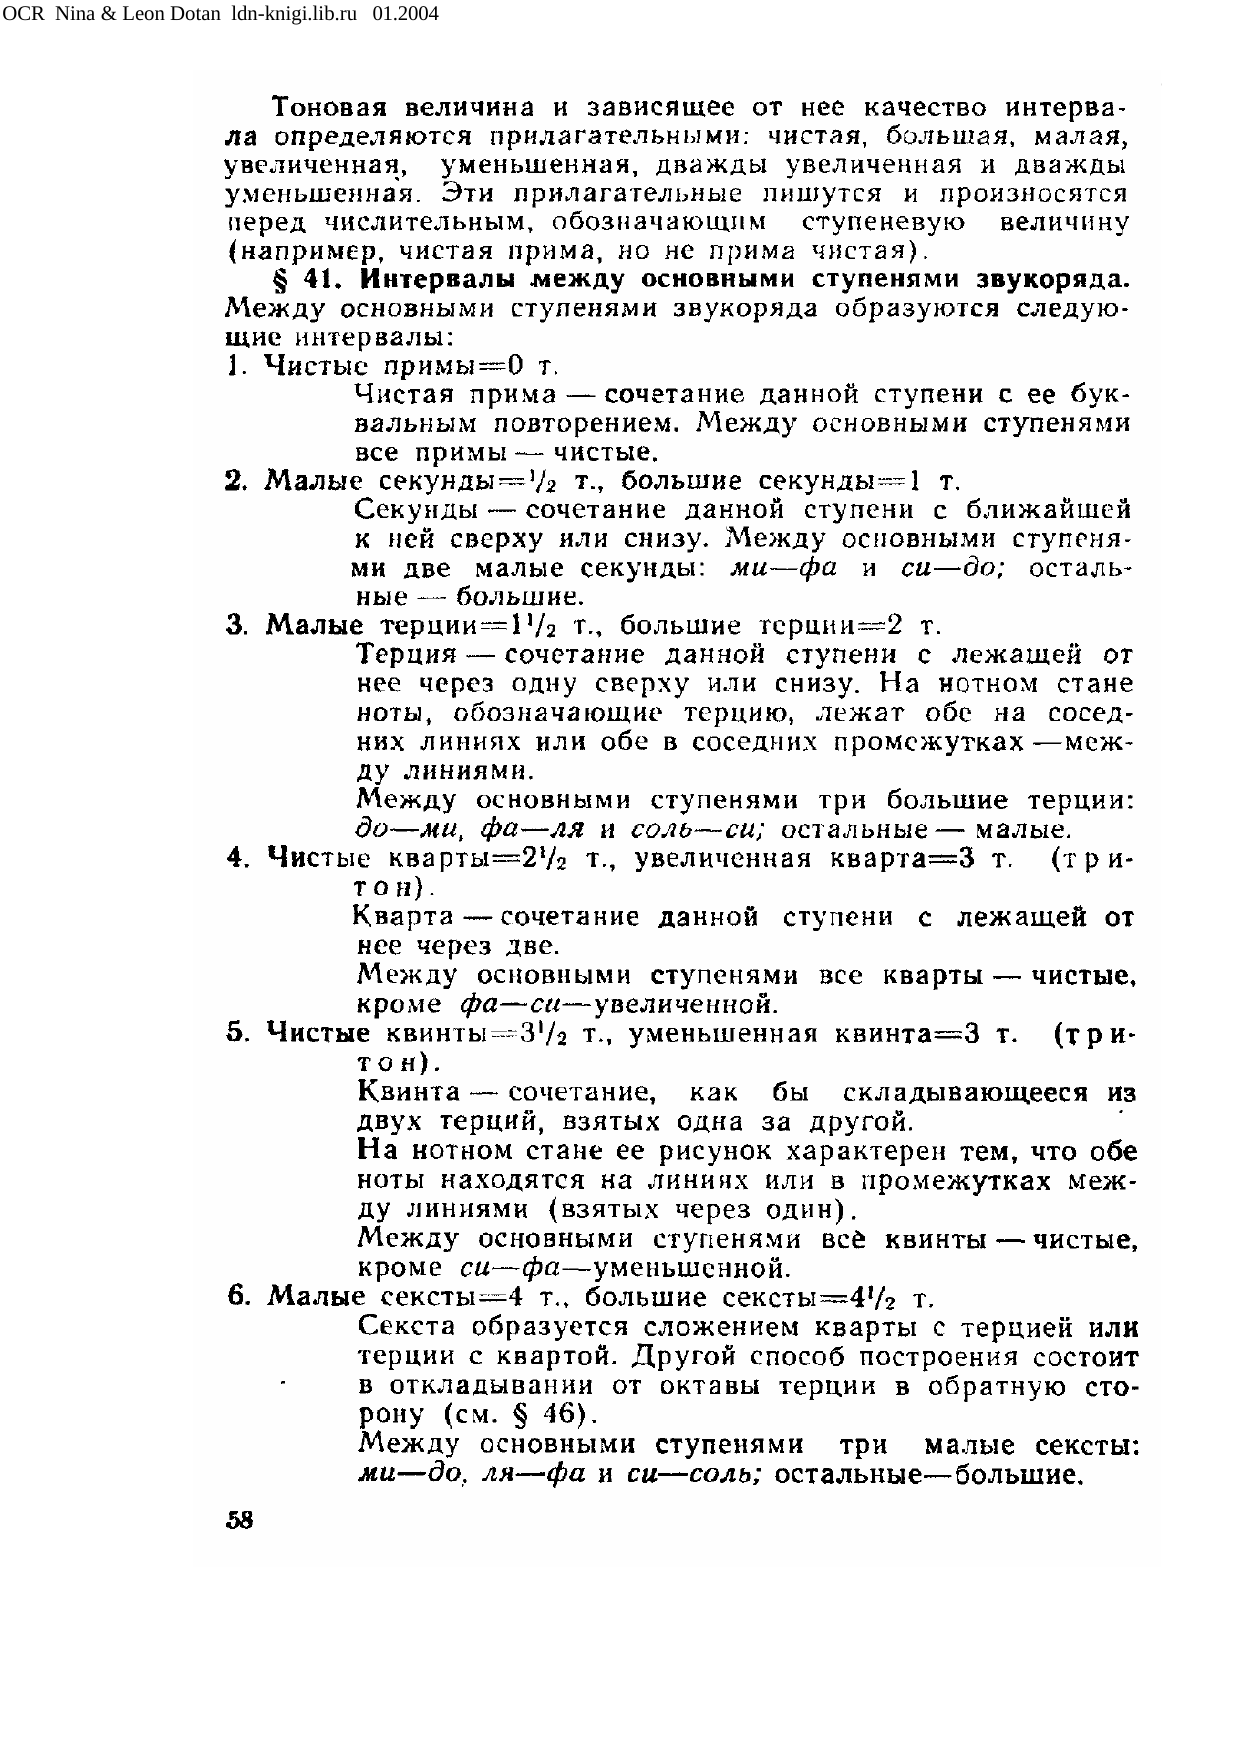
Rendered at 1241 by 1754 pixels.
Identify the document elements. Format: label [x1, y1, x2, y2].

picture [193, 70, 1162, 1567]
